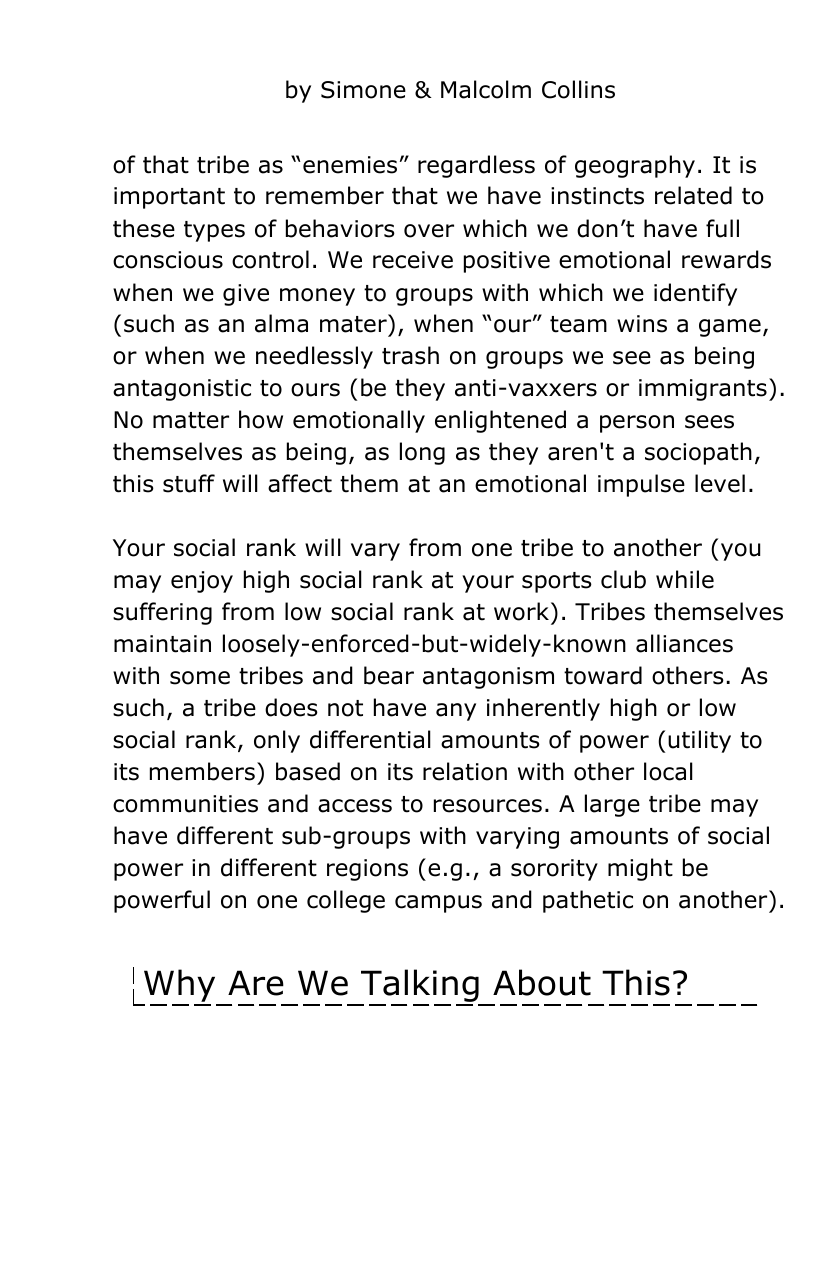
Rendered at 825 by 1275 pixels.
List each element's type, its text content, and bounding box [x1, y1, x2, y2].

subtitle Why Are We Talking About This? [133, 962, 757, 1006]
text Your social rank will vary from one tribe to another (you may enjoy high social rank at your sports club while suffering from low social rank at work). Tribes themselves maintain loosely-enforced-but-widely-known alliances with some tribes and bear antagonism toward others. As such, a tribe does not have any inherently high or low social rank, only differential amounts of power (utility to its members) based on its relation with other local communities and access to resources. A large tribe may have different sub-groups with varying amounts of social power in different regions (e.g., a sorority might be powerful on one college campus and pathetic on another). [112, 534, 787, 913]
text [112, 150, 787, 498]
